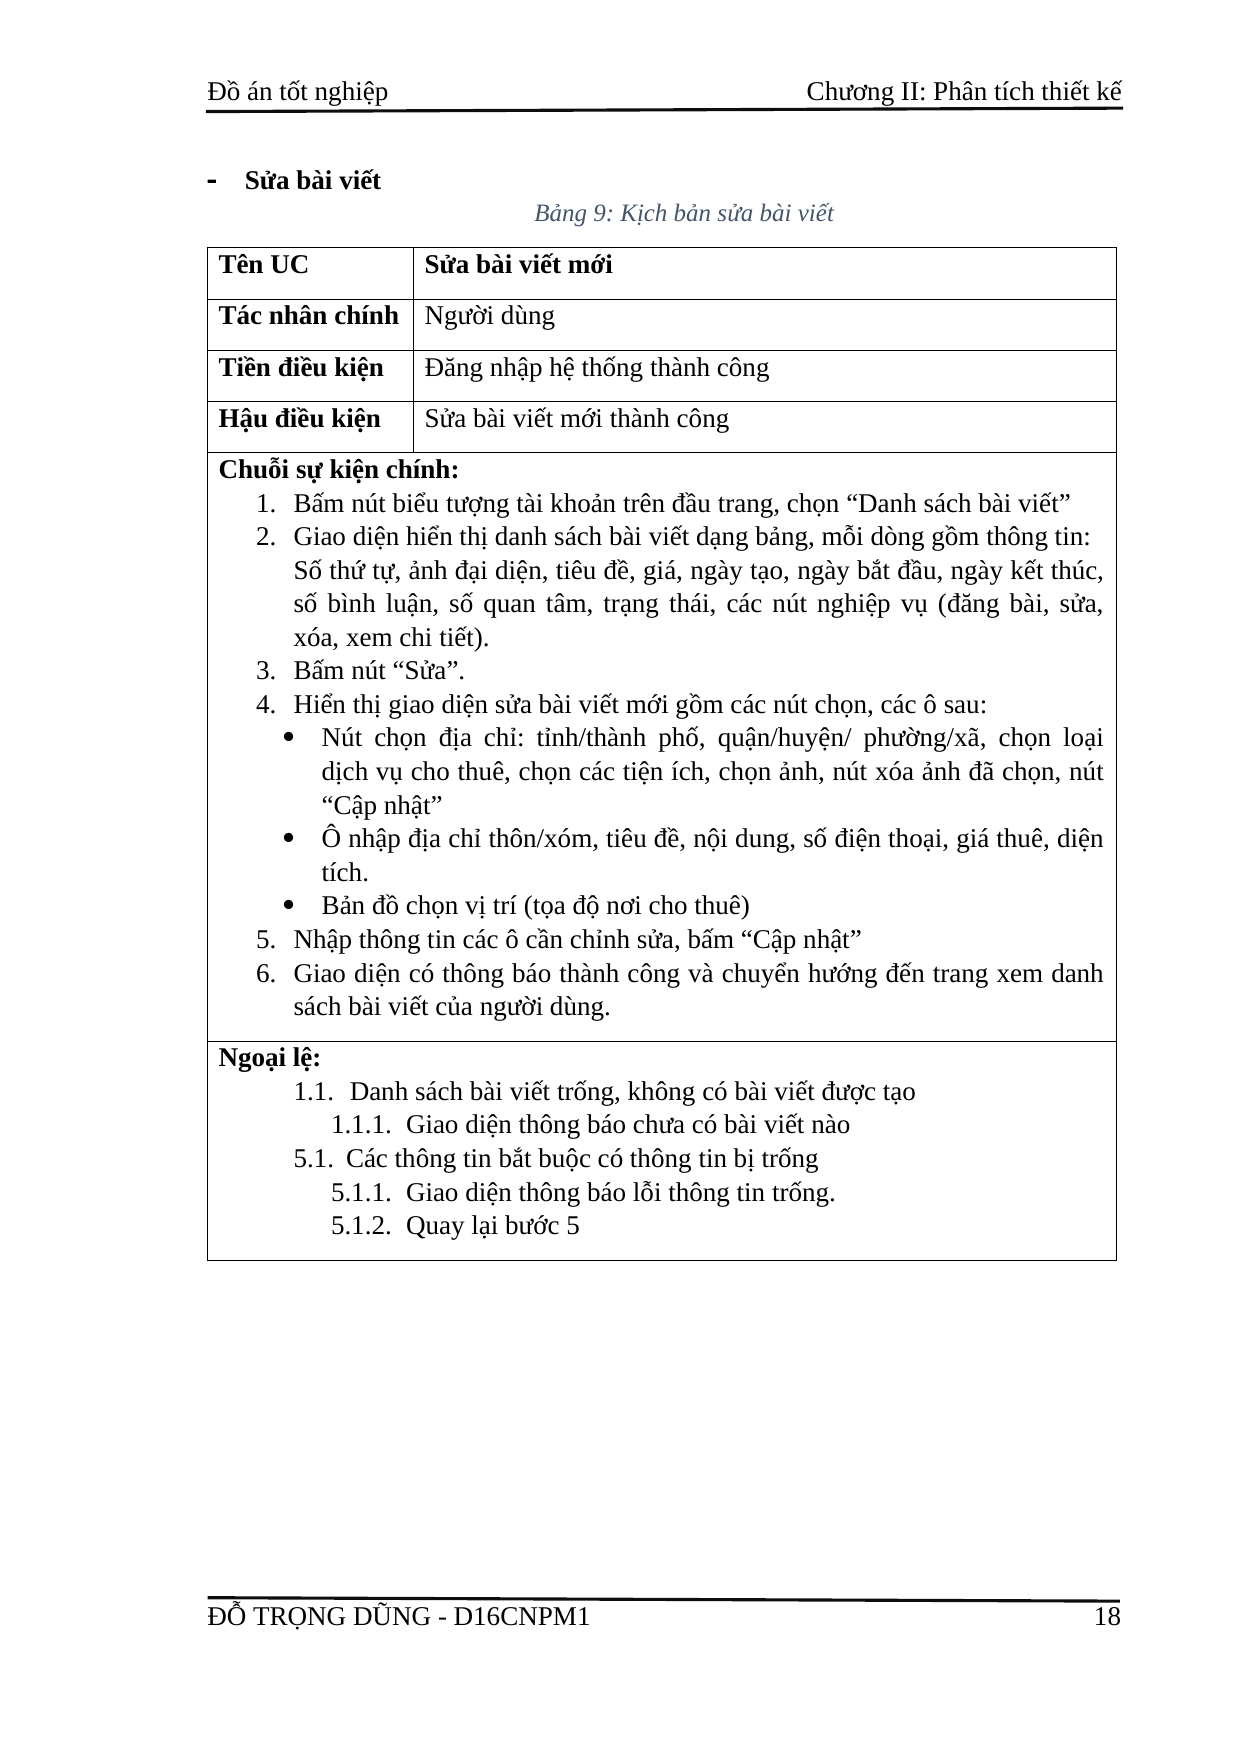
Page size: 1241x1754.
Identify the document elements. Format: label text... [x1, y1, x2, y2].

table_cell Đăng nhập hệ thống thành công [414, 351, 1116, 401]
table_cell Tiền điều kiện [208, 351, 413, 401]
text Bảng 9: Kịch bản sửa bài viết [244, 198, 1123, 226]
table_header Tên UC [208, 248, 413, 298]
table_cell Hậu điều kiện [208, 402, 413, 452]
table_header Sửa bài viết mới [414, 248, 1116, 298]
list Sửa bài viết [207, 164, 1123, 195]
table_cell Tác nhân chính [208, 300, 413, 350]
table_cell Chuỗi sự kiện chính: Bấm nút biểu tượng tài khoản trên đầu trang, chọn “Danh sách bài viết” Giao diện hiển thị danh sách bài viết dạng bảng, mỗi dòng gồm thông tin: Số thứ tự, ảnh đại diện, tiêu đề, giá, ngày tạo, ngày bắt đầu, ngày kết thúc, số bình luận, số quan tâm, trạng thái, các nút nghiệp vụ (đăng bài, sửa, xóa, xem chi tiết). Bấm nút “Sửa”. Hiển thị giao diện sửa bài viết mới gồm các nút chọn, các ô sau: Nút chọn địa chỉ: tỉnh/thành phố, quận/huyện/ phường/xã, chọn loại dịch vụ cho thuê, chọn các tiện ích, chọn ảnh, nút xóa ảnh đã chọn, nút “Cập nhật” Ô nhập địa chỉ thôn/xóm, tiêu đề, nội dung, số điện thoại, giá thuê, diện tích. Bản đồ chọn vị trí (tọa độ nơi cho thuê) Nhập thông tin các ô cần chỉnh sửa, bấm “Cập nhật” Giao diện có thông báo thành công và chuyển hướng đến trang xem danh sách bài viết của người dùng. [208, 453, 1116, 1041]
table_cell Sửa bài viết mới thành công [414, 402, 1116, 452]
table_cell Ngoại lệ: Danh sách bài viết trống, không có bài viết được tạo Giao diện thông báo chưa có bài viết nào Các thông tin bắt buộc có thông tin bị trống Giao diện thông báo lỗi thông tin trống. Quay lại bước 5 [208, 1042, 1116, 1259]
table_cell Người dùng [414, 300, 1116, 350]
